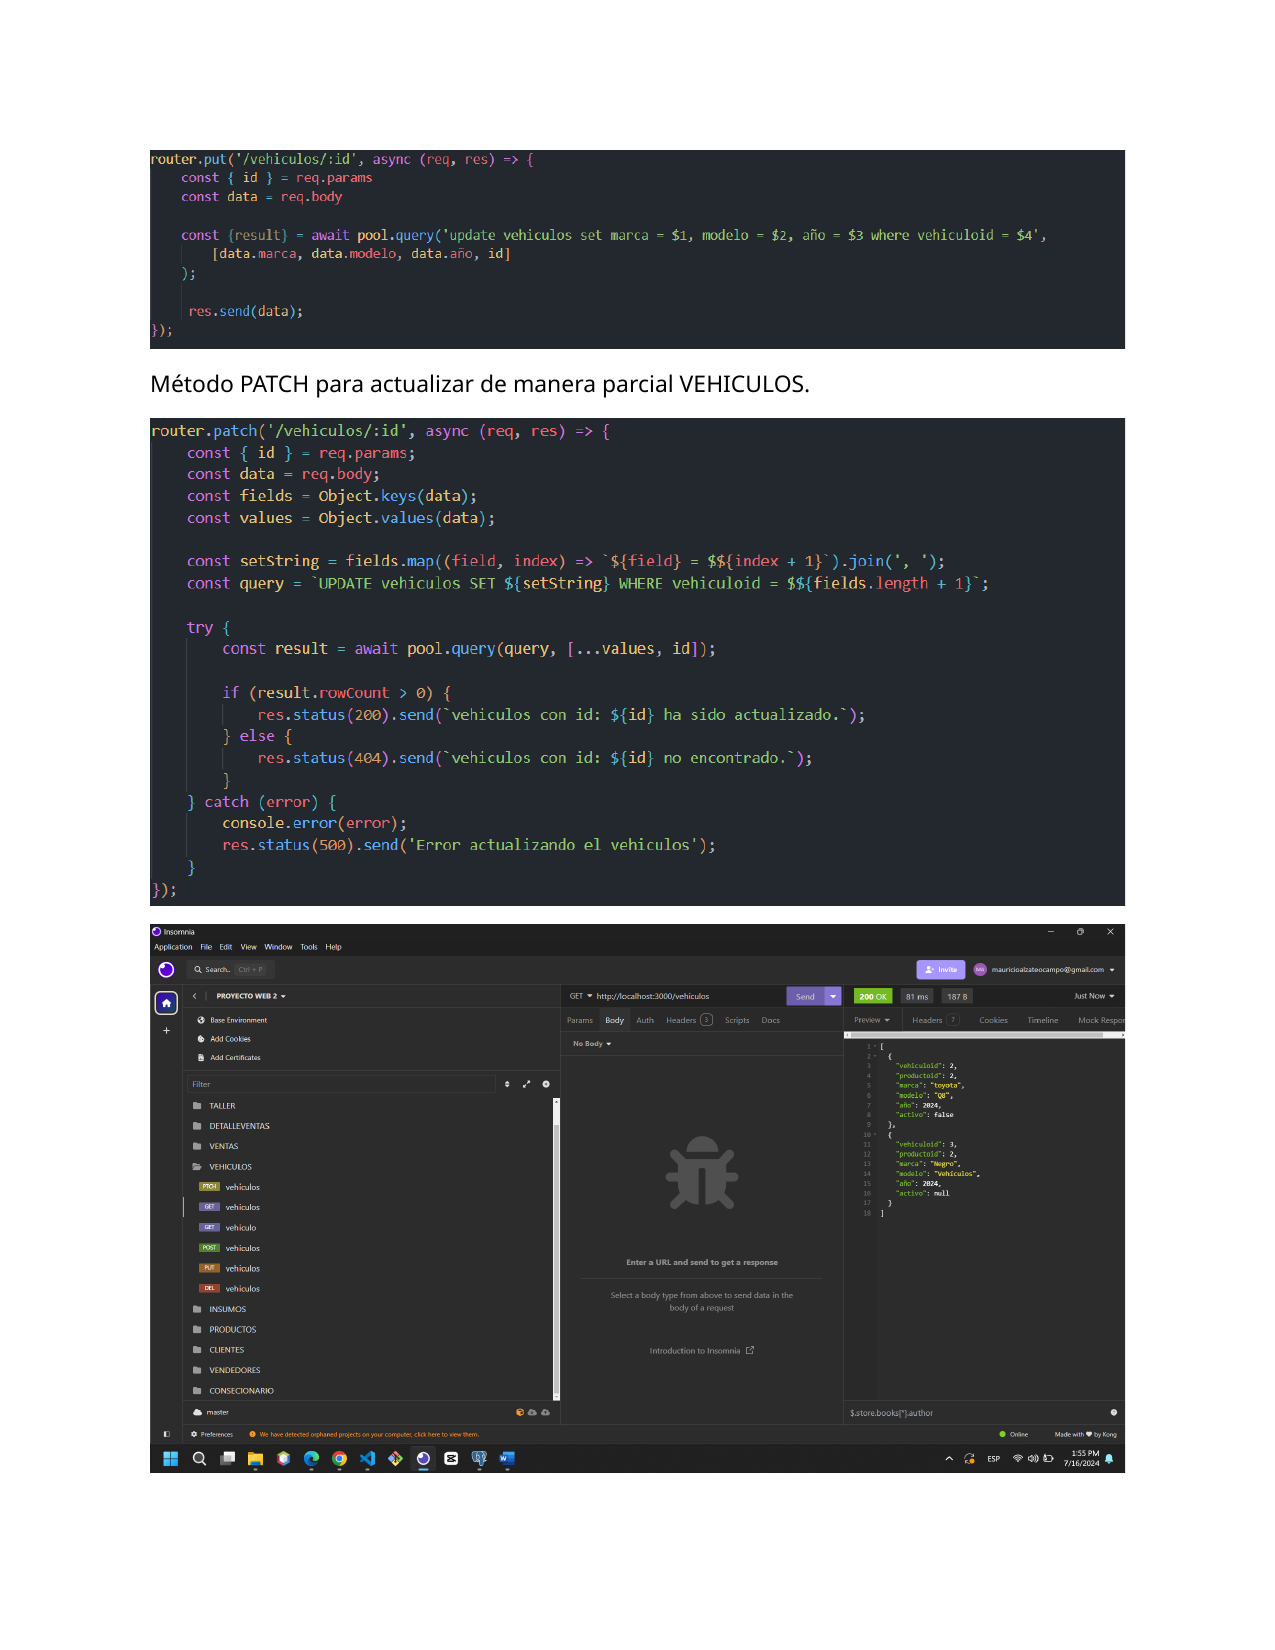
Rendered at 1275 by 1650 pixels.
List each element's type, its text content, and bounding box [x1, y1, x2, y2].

picture [150, 924, 1125, 1473]
text Método PATCH para actualizar de manera parcial VEHICULOS. [150, 368, 1125, 399]
picture [150, 418, 1125, 906]
picture [150, 150, 1125, 349]
